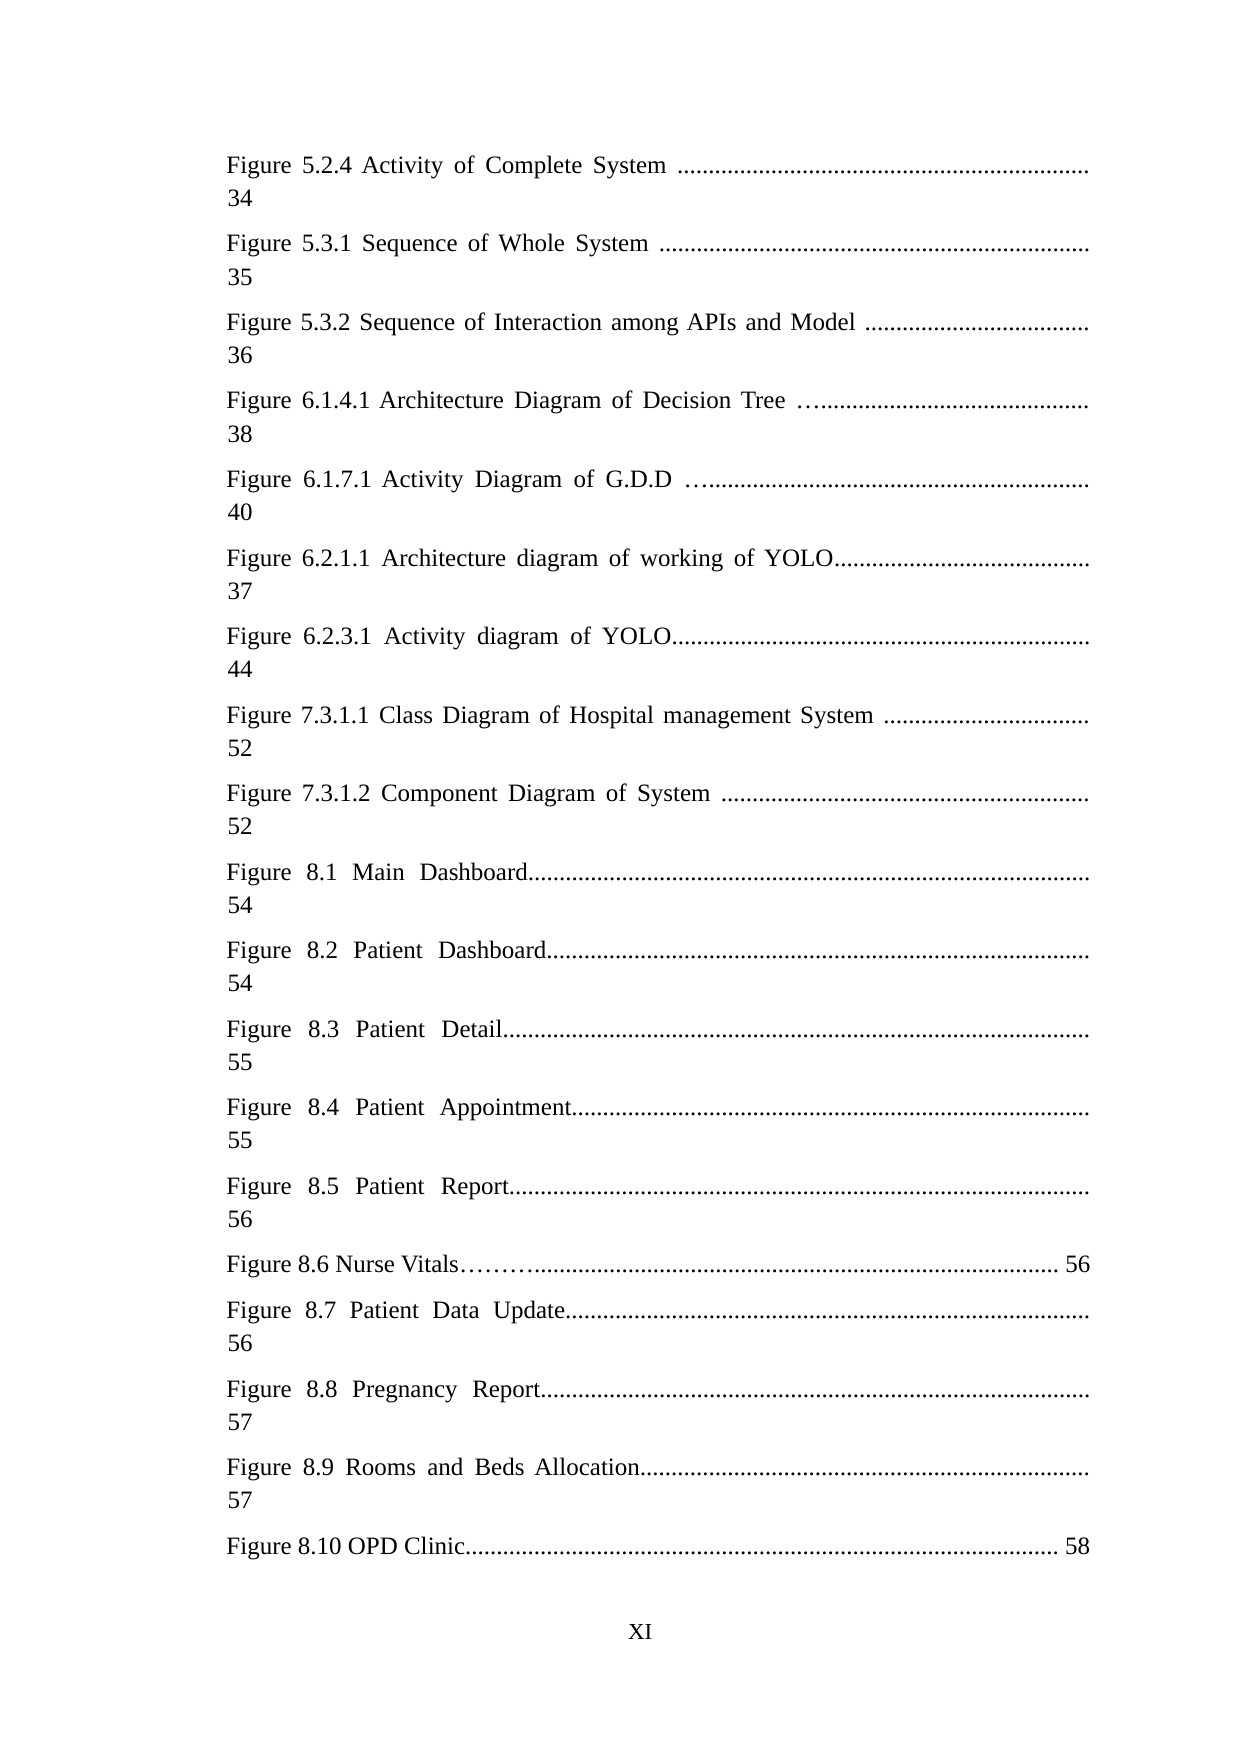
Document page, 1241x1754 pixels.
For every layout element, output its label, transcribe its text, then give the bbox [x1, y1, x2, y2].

text Figure 8.9 Rooms and Beds Allocation........................................................................ 57 [226, 1452, 1090, 1514]
text Figure 8.2 Patient Dashboard....................................................................................... 54 [226, 935, 1090, 997]
text Figure 6.2.1.1 Architecture diagram of working of YOLO......................................... 37 [226, 543, 1090, 604]
text Figure 6.1.4.1 Architecture Diagram of Decision Tree …........................................... 38 [226, 386, 1090, 447]
text Figure 5.2.4 Activity of Complete System .................................................................. 34 [226, 150, 1090, 212]
text Figure 5.3.2 Sequence of Interaction among APIs and Model .................................... 36 [226, 307, 1090, 369]
text Figure 8.1 Main Dashboard.......................................................................................... 54 [226, 857, 1090, 919]
text Figure 7.3.1.1 Class Diagram of Hospital management System ................................. 52 [226, 700, 1090, 762]
text Figure 6.2.3.1 Activity diagram of YOLO................................................................... 44 [226, 621, 1090, 683]
text Figure 8.6 Nurse Vitals……….................................................................................... 56 [226, 1249, 1090, 1278]
text Figure 8.4 Patient Appointment................................................................................... 55 [226, 1092, 1090, 1154]
text Figure 8.7 Patient Data Update.................................................................................... 56 [226, 1295, 1090, 1357]
text Figure 8.8 Pregnancy Report........................................................................................ 57 [226, 1374, 1090, 1435]
text Figure 8.10 OPD Clinic............................................................................................... 58 [226, 1531, 1090, 1559]
text Figure 7.3.1.2 Component Diagram of System ........................................................... 52 [226, 778, 1090, 840]
text Figure 5.3.1 Sequence of Whole System ..................................................................... 35 [226, 228, 1090, 290]
text Figure 8.3 Patient Detail.............................................................................................. 55 [226, 1014, 1090, 1076]
text Figure 6.1.7.1 Activity Diagram of G.D.D …............................................................. 40 [226, 464, 1090, 526]
text Figure 8.5 Patient Report............................................................................................. 56 [226, 1171, 1090, 1233]
